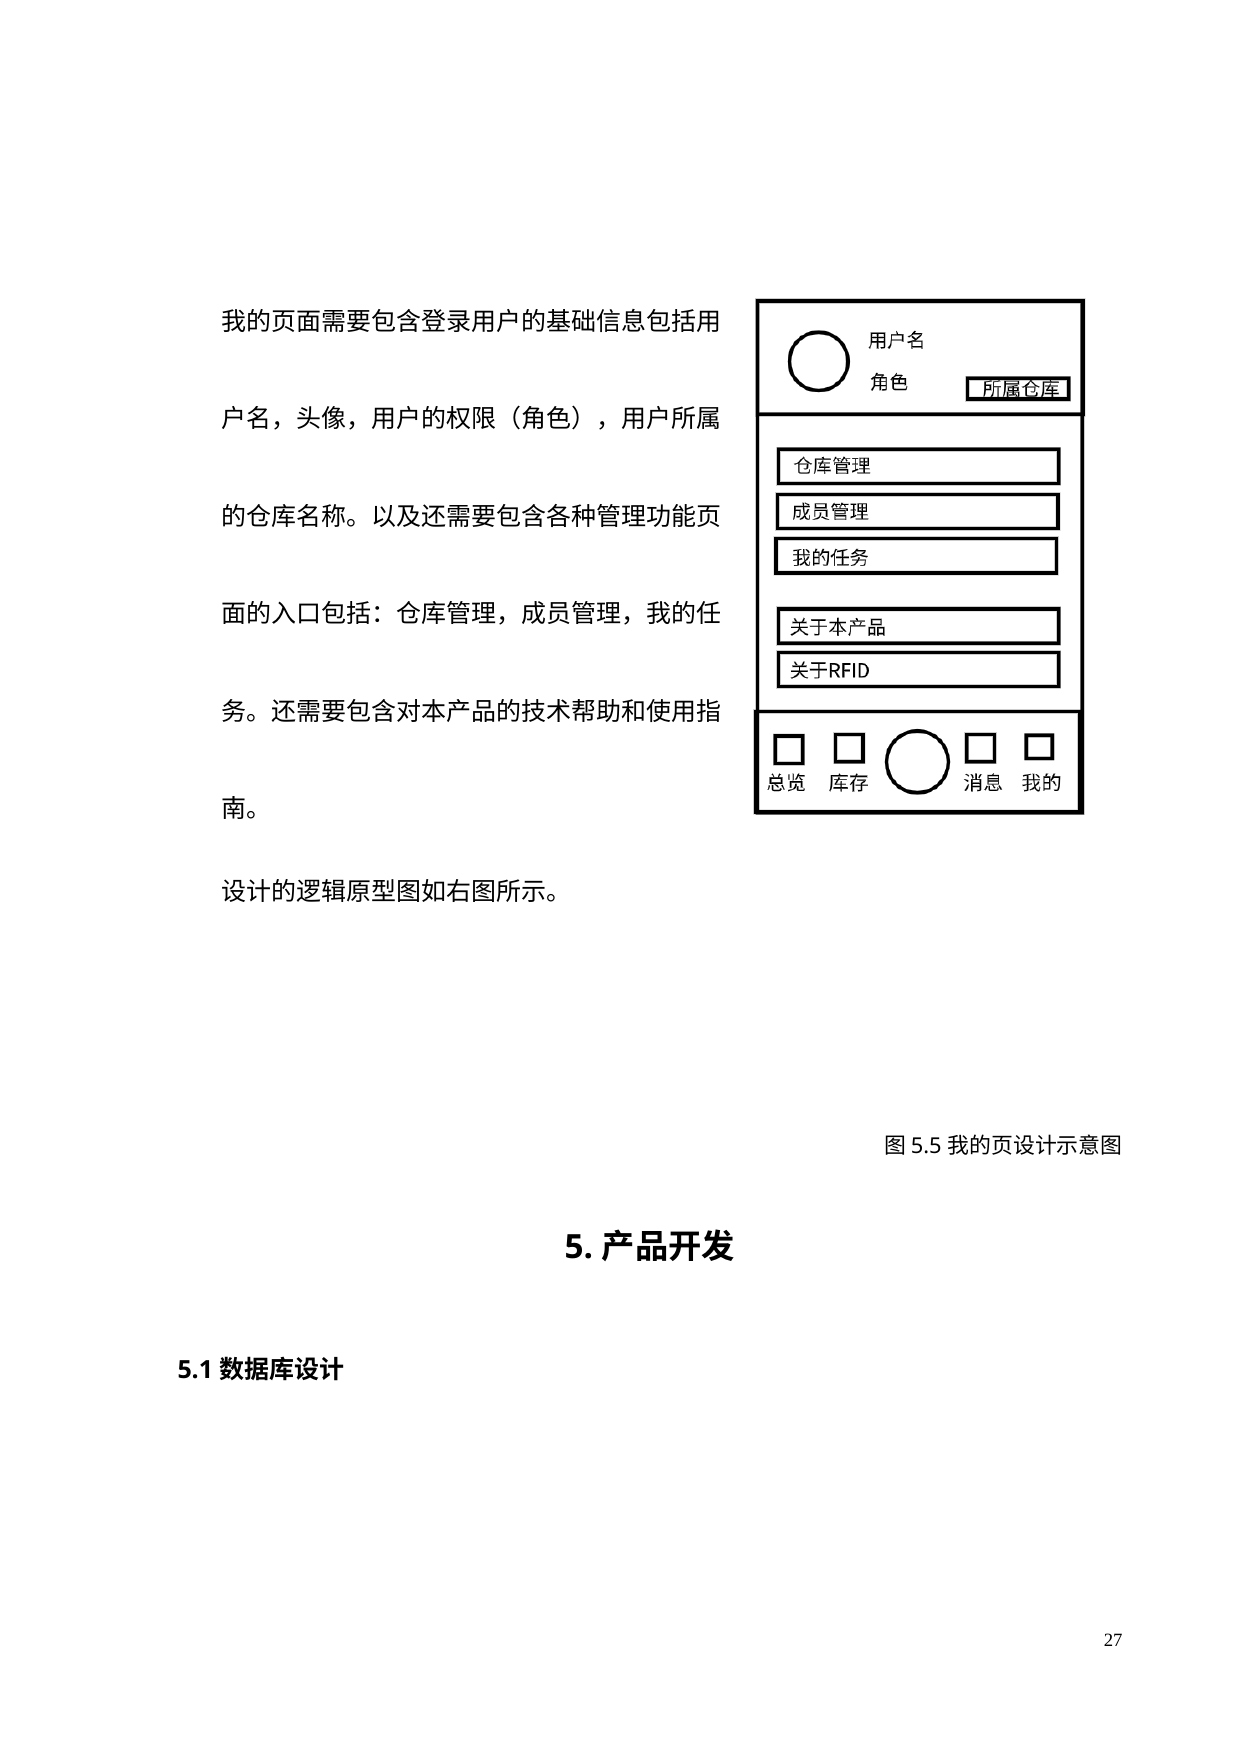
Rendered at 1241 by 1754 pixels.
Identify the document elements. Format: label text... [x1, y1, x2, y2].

text 5.1 数据库设计 [177, 1335, 1122, 1400]
text 图5.5 我的页设计示意图 [177, 1128, 1122, 1160]
picture [753, 295, 1088, 817]
text 5. 产品开发 [177, 1212, 1122, 1277]
text 设计的逻辑原型图如右图所示。 [221, 857, 1122, 922]
